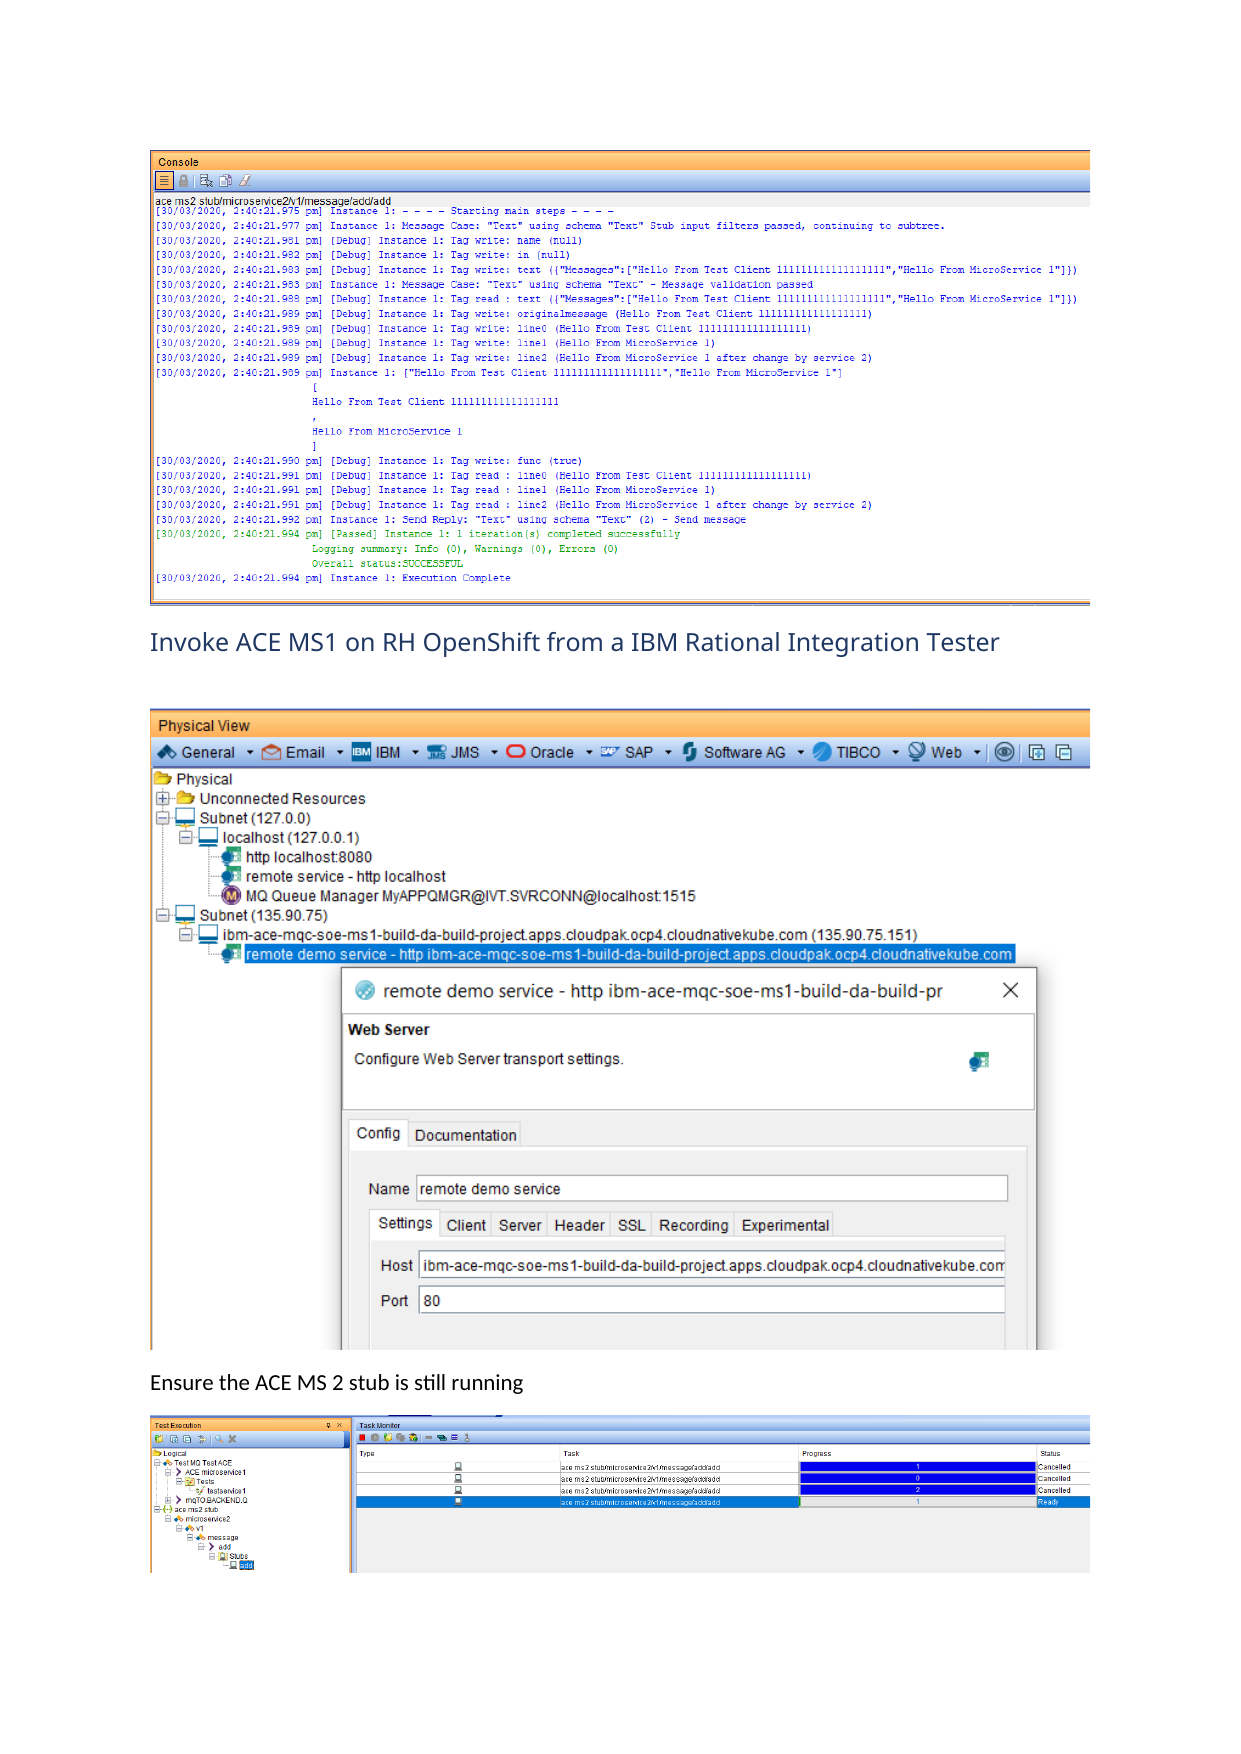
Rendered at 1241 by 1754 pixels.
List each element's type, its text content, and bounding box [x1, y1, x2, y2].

subtitle Invoke ACE MS1 on RH OpenShift from a IBM Rational Integration Tester [150, 625, 1090, 659]
picture [150, 1415, 1091, 1573]
picture [150, 708, 1091, 1350]
text Ensure the ACE MS 2 stub is still running [150, 1368, 1090, 1397]
picture [150, 150, 1091, 606]
